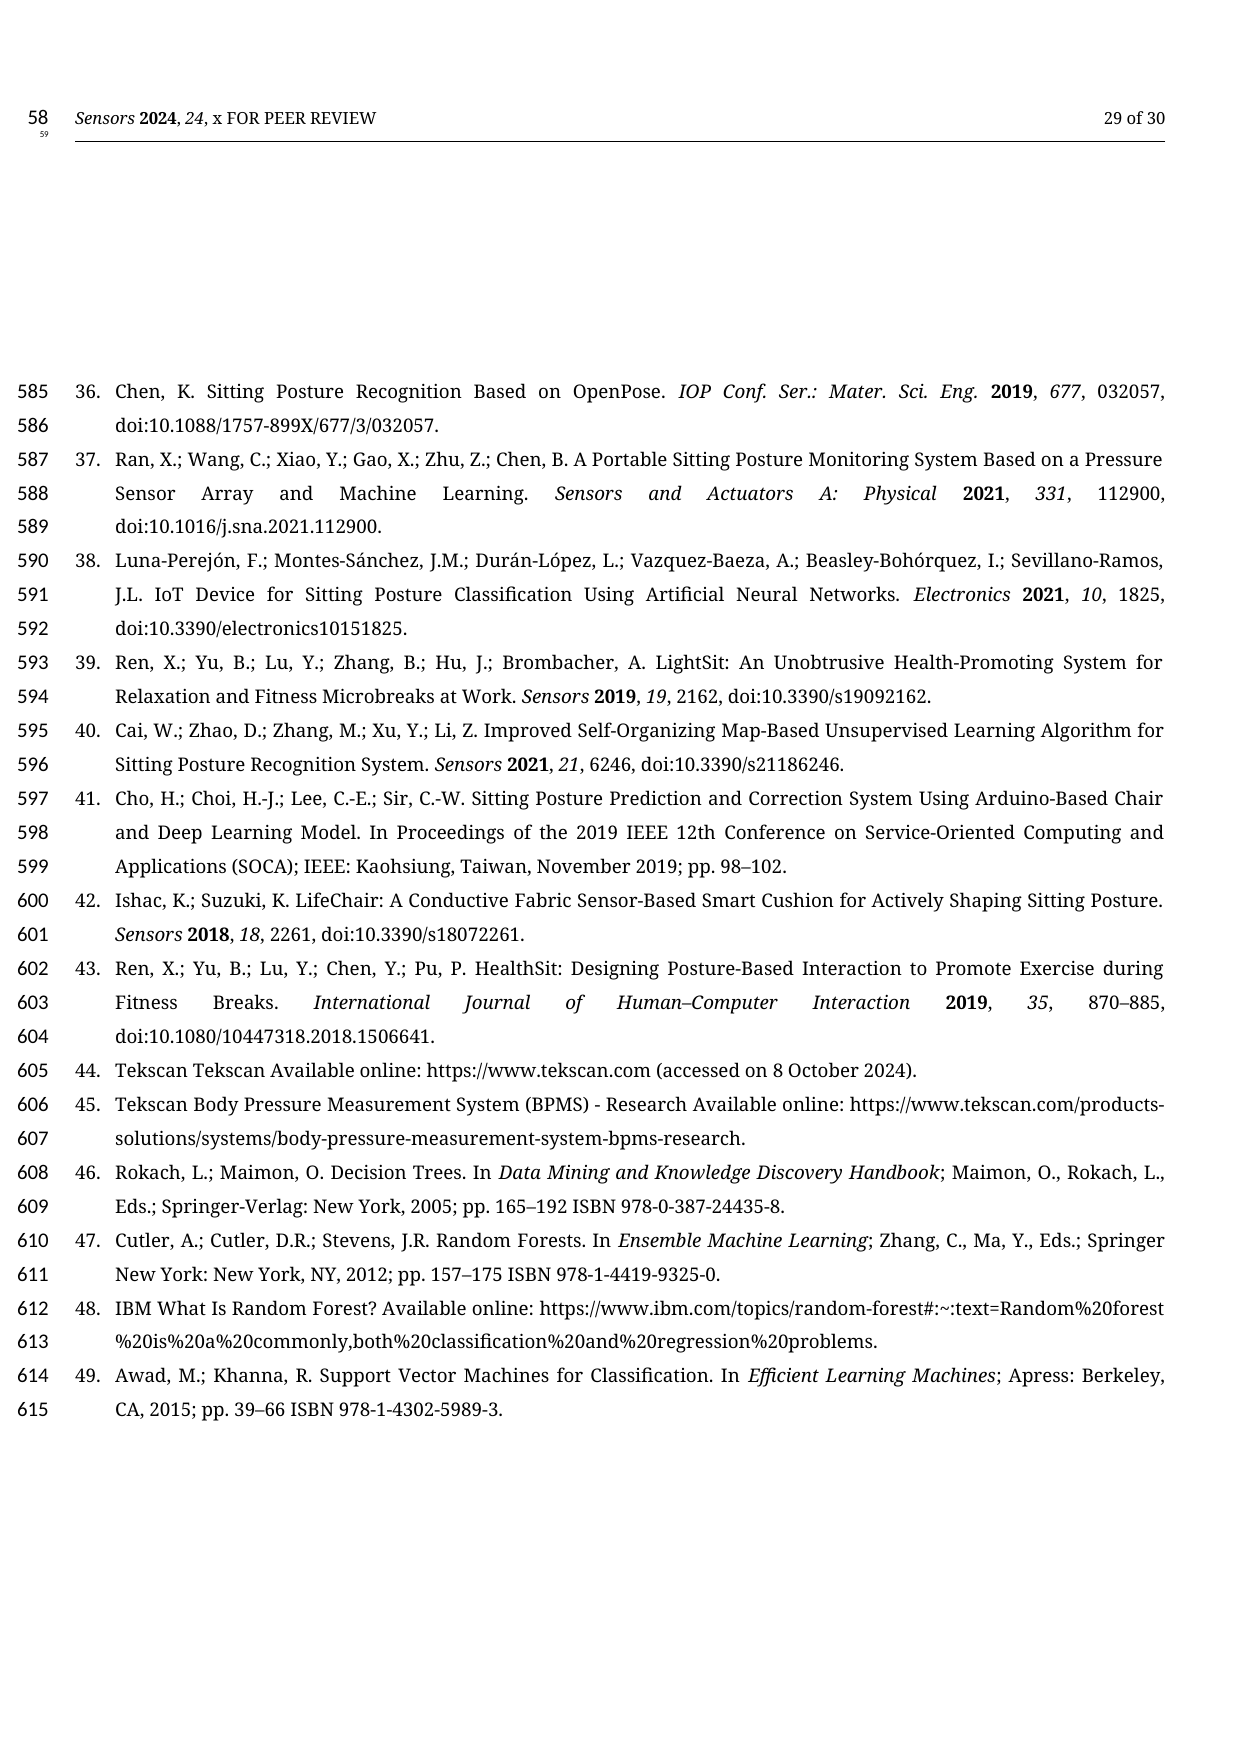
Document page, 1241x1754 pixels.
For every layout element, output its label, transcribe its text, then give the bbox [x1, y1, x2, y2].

text 40. Cai, W.; Zhao, D.; Zhang, M.; Xu, Y.; Li, Z. Improved Self-Organizing Map-Based Unsupervised Learning Algorithm for Sitting Posture Recognition System. Sensors 2021, 21, 6246, doi:10.3390/s21186246. [75, 713, 1165, 781]
text 39. Ren, X.; Yu, B.; Lu, Y.; Zhang, B.; Hu, J.; Brombacher, A. LightSit: An Unobtrusive Health-Promoting System for Relaxation and Fitness Microbreaks at Work. Sensors 2019, 19, 2162, doi:10.3390/s19092162. [75, 645, 1165, 713]
text 43. Ren, X.; Yu, B.; Lu, Y.; Chen, Y.; Pu, P. HealthSit: Designing Posture-Based Interaction to Promote Exercise during Fitness Breaks. International Journal of Human–Computer Interaction 2019, 35, 870–885, doi:10.1080/10447318.2018.1506641. [75, 951, 1165, 1053]
text 48. IBM What Is Random Forest? Available online: https://www.ibm.com/topics/random-forest#:~:text=Random%20forest%20is%20a%20commonly,both%20classification%20and%20regression%20problems. [75, 1291, 1165, 1358]
text 37. Ran, X.; Wang, C.; Xiao, Y.; Gao, X.; Zhu, Z.; Chen, B. A Portable Sitting Posture Monitoring System Based on a Pressure Sensor Array and Machine Learning. Sensors and Actuators A: Physical 2021, 331, 112900, doi:10.1016/j.sna.2021.112900. [75, 442, 1165, 543]
text 38. Luna-Perejón, F.; Montes-Sánchez, J.M.; Durán-López, L.; Vazquez-Baeza, A.; Beasley-Bohórquez, I.; Sevillano-Ramos, J.L. IoT Device for Sitting Posture Classification Using Artificial Neural Networks. Electronics 2021, 10, 1825, doi:10.3390/electronics10151825. [75, 543, 1165, 645]
text 47. Cutler, A.; Cutler, D.R.; Stevens, J.R. Random Forests. In Ensemble Machine Learning; Zhang, C., Ma, Y., Eds.; Springer New York: New York, NY, 2012; pp. 157–175 ISBN 978-1-4419-9325-0. [75, 1223, 1165, 1291]
text 36. Chen, K. Sitting Posture Recognition Based on OpenPose. IOP Conf. Ser.: Mater. Sci. Eng. 2019, 677, 032057, doi:10.1088/1757-899X/677/3/032057. [75, 374, 1165, 442]
text 49. Awad, M.; Khanna, R. Support Vector Machines for Classification. In Efficient Learning Machines; Apress: Berkeley, CA, 2015; pp. 39–66 ISBN 978-1-4302-5989-3. [75, 1358, 1165, 1426]
text 45. Tekscan Body Pressure Measurement System (BPMS) - Research Available online: https://www.tekscan.com/products-solutions/systems/body-pressure-measurement-system-bpms-research. [75, 1087, 1165, 1155]
text 42. Ishac, K.; Suzuki, K. LifeChair: A Conductive Fabric Sensor-Based Smart Cushion for Actively Shaping Sitting Posture. Sensors 2018, 18, 2261, doi:10.3390/s18072261. [75, 883, 1165, 951]
text 44. Tekscan Tekscan Available online: https://www.tekscan.com (accessed on 8 October 2024). [75, 1053, 1165, 1087]
text 46. Rokach, L.; Maimon, O. Decision Trees. In Data Mining and Knowledge Discovery Handbook; Maimon, O., Rokach, L., Eds.; Springer-Verlag: New York, 2005; pp. 165–192 ISBN 978-0-387-24435-8. [75, 1155, 1165, 1223]
text 41. Cho, H.; Choi, H.-J.; Lee, C.-E.; Sir, C.-W. Sitting Posture Prediction and Correction System Using Arduino-Based Chair and Deep Learning Model. In Proceedings of the 2019 IEEE 12th Conference on Service-Oriented Computing and Applications (SOCA); IEEE: Kaohsiung, Taiwan, November 2019; pp. 98–102. [75, 781, 1165, 883]
